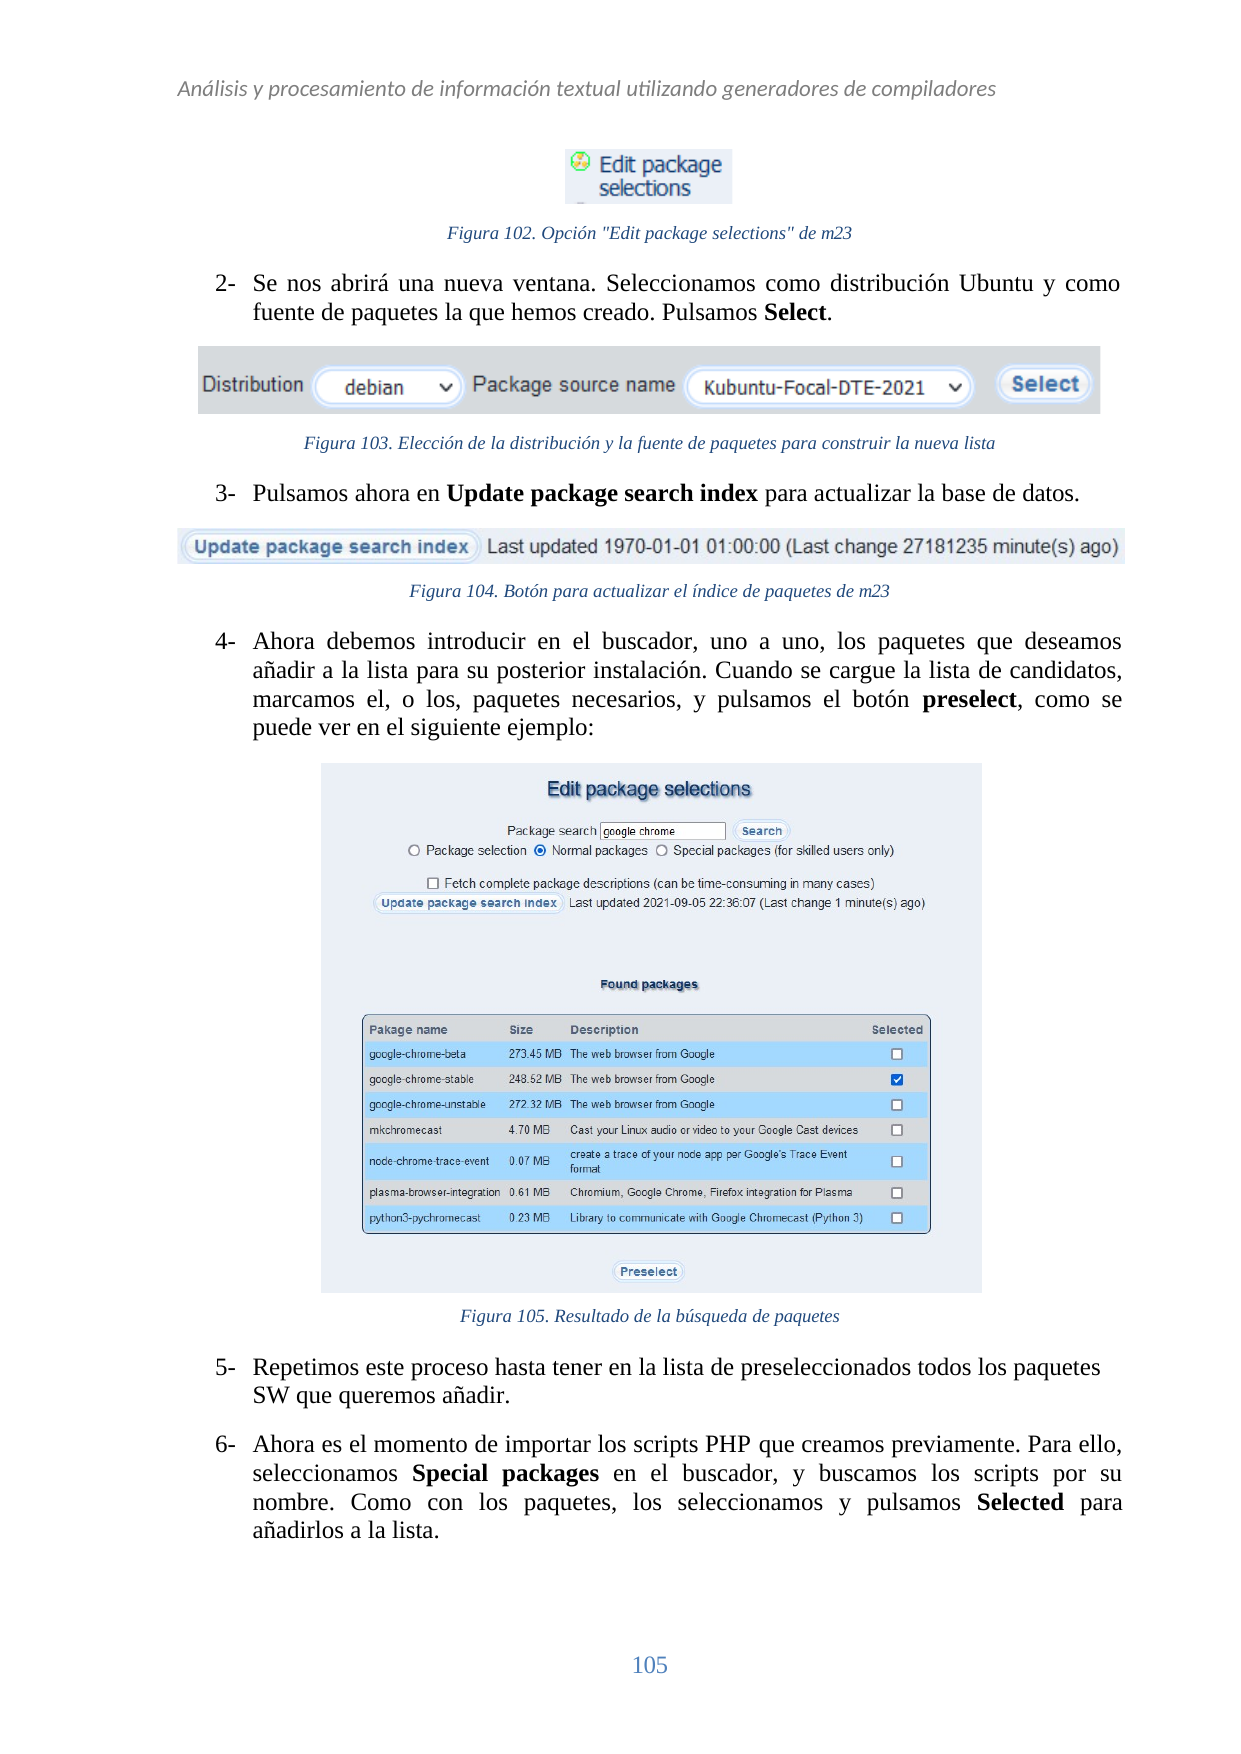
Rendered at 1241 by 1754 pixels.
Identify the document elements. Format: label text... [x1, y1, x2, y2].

text Figura 102. Opción "Edit package selections" de m23 [151, 222, 1149, 243]
list Pulsamos ahora en Update package search index para actualizar la base de datos. [122, 478, 1173, 507]
list Se nos abrirá una nueva ventana. Seleccionamos como distribución Ubuntu y como fuente de paquetes la que hemos creado. Pulsamos Select. [215, 268, 1122, 326]
list Ahora es el momento de importar los scripts PHP que creamos previamente. Para ello, seleccionamos Special packages en el buscador, y buscamos los scripts por su nombre. Como con los paquetes, los seleccionamos y pulsamos Selected para añadirlos a la lista. [215, 1429, 1123, 1544]
picture [198, 346, 1101, 414]
picture [321, 763, 982, 1293]
text 105 [151, 1650, 1149, 1678]
list Repetimos este proceso hasta tener en la lista de preseleccionados todos los paquetes SW que queremos añadir. [215, 1352, 1101, 1409]
picture [565, 149, 733, 204]
picture [177, 528, 1125, 564]
list Ahora debemos introducir en el buscador, uno a uno, los paquetes que deseamos añadir a la lista para su posterior instalación. Cuando se cargue la lista de candidatos, marcamos el, o los, paquetes necesarios, y pulsamos el botón preselect, como se puede ver en el siguiente ejemplo: [215, 626, 1122, 741]
text Figura 103. Elección de la distribución y la fuente de paquetes para construir la nueva lista [150, 362, 1149, 453]
text Figura 104. Botón para actualizar el índice de paquetes de m23 [151, 541, 1149, 602]
